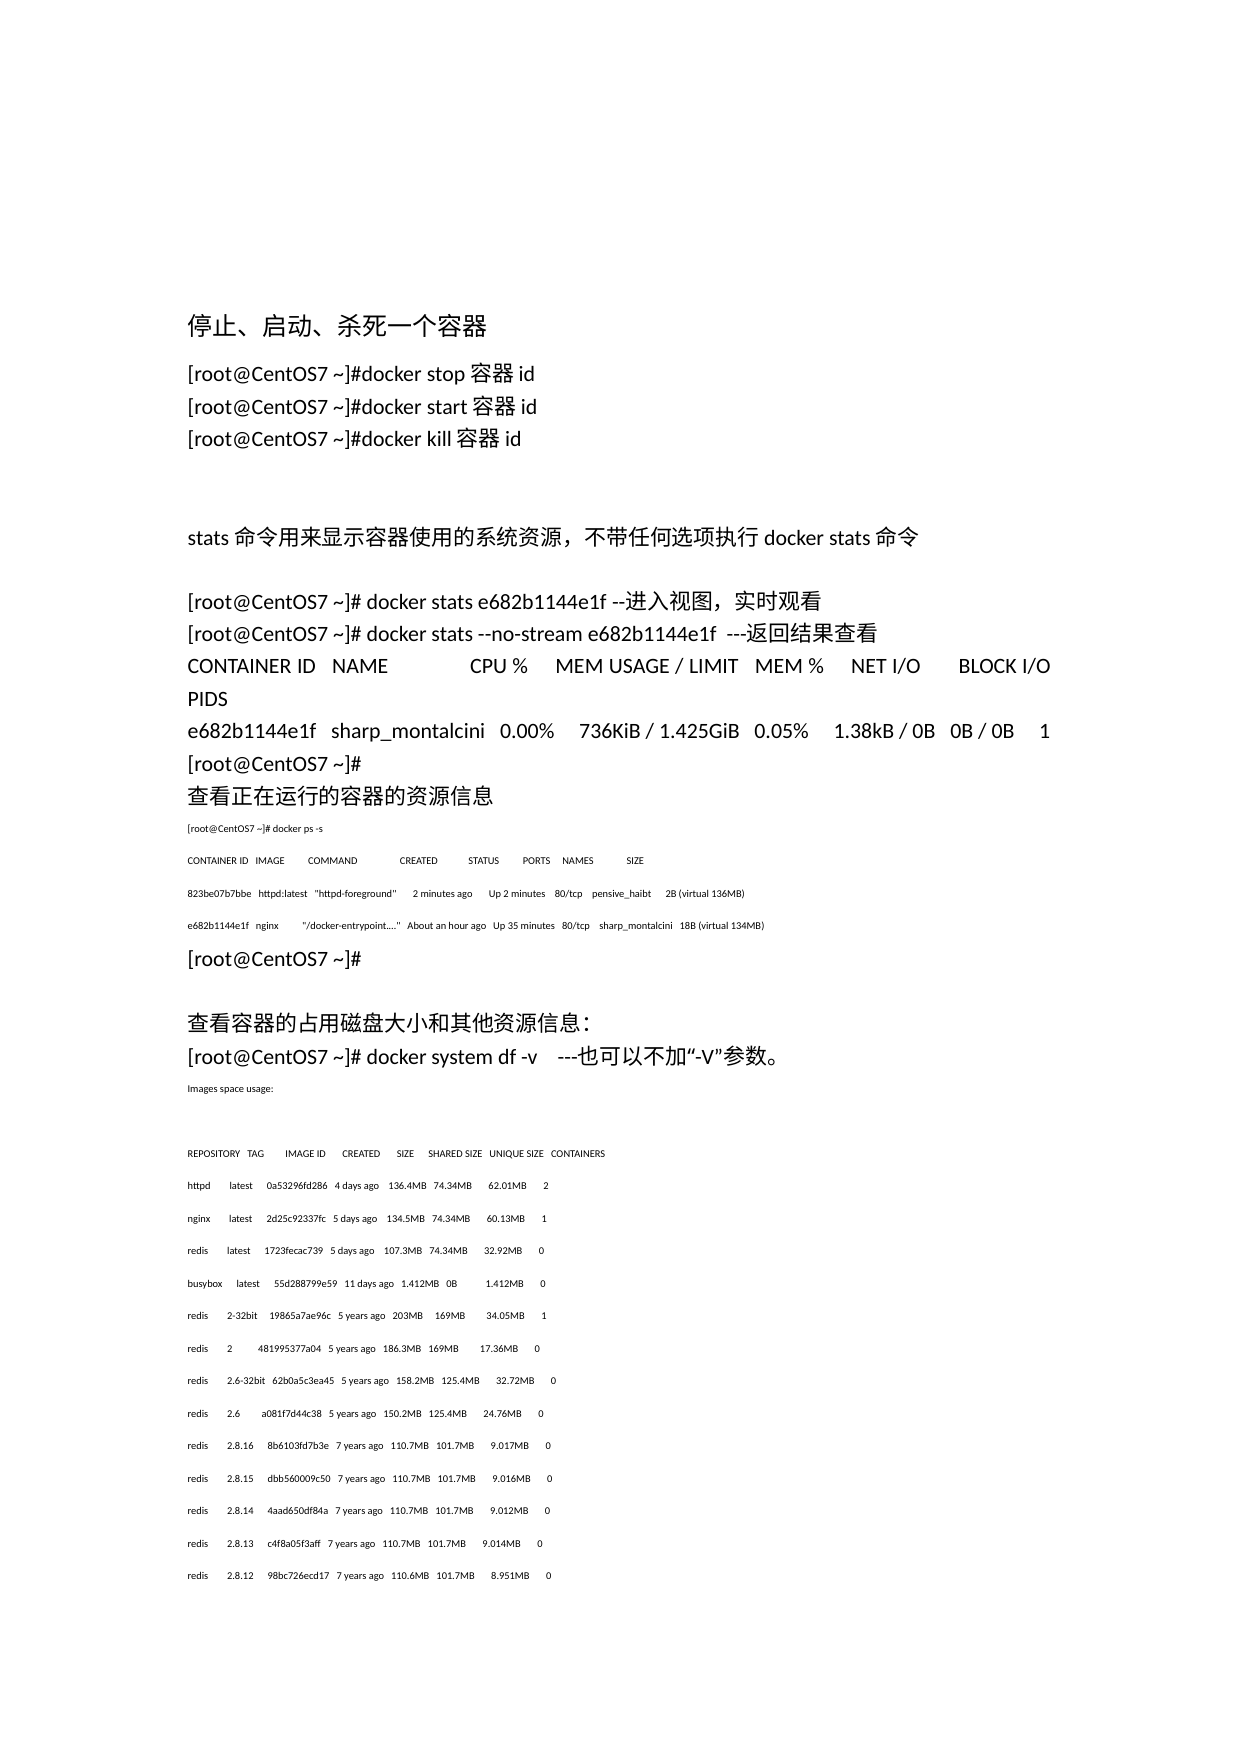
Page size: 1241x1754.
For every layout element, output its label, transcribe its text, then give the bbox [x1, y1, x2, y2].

text e682b1144e1f sharp_montalcini 0.00% 736KiB / 1.425GiB 0.05% 1.38kB / 0B 0B / 0B 1 [187, 714, 1053, 747]
text e682b1144e1f nginx "/docker-entrypoint.…" About an hour ago Up 35 minutes 80/tcp sharp_montalcini 18B (virtual 134MB) [187, 909, 1053, 942]
text redis 2 481995377a04 5 years ago 186.3MB 169MB 17.36MB 0 [187, 1332, 1053, 1364]
text [root@CentOS7 ~]# [187, 747, 1053, 779]
text redis 2.8.15 dbb560009c50 7 years ago 110.7MB 101.7MB 9.016MB 0 [187, 1462, 1053, 1494]
text REPOSITORY TAG IMAGE ID CREATED SIZE SHARED SIZE UNIQUE SIZE CONTAINERS [187, 1137, 1053, 1169]
text CONTAINER ID IMAGE COMMAND CREATED STATUS PORTS NAMES SIZE [187, 844, 1053, 877]
text redis 2.8.14 4aad650df84a 7 years ago 110.7MB 101.7MB 9.012MB 0 [187, 1494, 1053, 1527]
text stats 命令用来显示容器使用的系统资源，不带任何选项执行 docker stats 命令 [187, 519, 1053, 552]
text nginx latest 2d25c92337fc 5 days ago 134.5MB 74.34MB 60.13MB 1 [187, 1202, 1053, 1234]
text Images space usage: [187, 1072, 1053, 1104]
text redis 2.8.13 c4f8a05f3aff 7 years ago 110.7MB 101.7MB 9.014MB 0 [187, 1527, 1053, 1559]
text [root@CentOS7 ~]#docker stop 容器id [187, 357, 1053, 389]
text redis 2-32bit 19865a7ae96c 5 years ago 203MB 169MB 34.05MB 1 [187, 1299, 1053, 1332]
text 823be07b7bbe httpd:latest "httpd-foreground" 2 minutes ago Up 2 minutes 80/tcp pensive_haibt 2B (virtual 136MB) [187, 877, 1053, 909]
text 查看正在运行的容器的资源信息 [187, 779, 1053, 812]
text busybox latest 55d288799e59 11 days ago 1.412MB 0B 1.412MB 0 [187, 1267, 1053, 1299]
text redis 2.8.16 8b6103fd7b3e 7 years ago 110.7MB 101.7MB 9.017MB 0 [187, 1429, 1053, 1462]
text [root@CentOS7 ~]#docker kill 容器id [187, 422, 1053, 454]
text [root@CentOS7 ~]# docker stats --no-stream e682b1144e1f ---返回结果查看 [187, 617, 1053, 649]
text httpd latest 0a53296fd286 4 days ago 136.4MB 74.34MB 62.01MB 2 [187, 1169, 1053, 1202]
text redis 2.6-32bit 62b0a5c3ea45 5 years ago 158.2MB 125.4MB 32.72MB 0 [187, 1364, 1053, 1397]
text [root@CentOS7 ~]# [187, 942, 1053, 974]
text 查看容器的占用磁盘大小和其他资源信息： [187, 1007, 1053, 1039]
text [root@CentOS7 ~]# docker system df -v ---也可以不加“-V”参数。 [187, 1039, 1053, 1072]
text CONTAINER ID NAME CPU % MEM USAGE / LIMIT MEM % NET I/O BLOCK I/O PIDS [187, 649, 1053, 714]
text redis 2.8.12 98bc726ecd17 7 years ago 110.6MB 101.7MB 8.951MB 0 [187, 1559, 1053, 1592]
text redis latest 1723fecac739 5 days ago 107.3MB 74.34MB 32.92MB 0 [187, 1234, 1053, 1267]
text 停止、启动、杀死一个容器 [187, 292, 1053, 357]
text [root@CentOS7 ~]# docker stats e682b1144e1f --进入视图，实时观看 [187, 584, 1053, 617]
text [root@CentOS7 ~]# docker ps -s [187, 812, 1053, 844]
text redis 2.6 a081f7d44c38 5 years ago 150.2MB 125.4MB 24.76MB 0 [187, 1397, 1053, 1429]
text [root@CentOS7 ~]#docker start 容器id [187, 389, 1053, 422]
